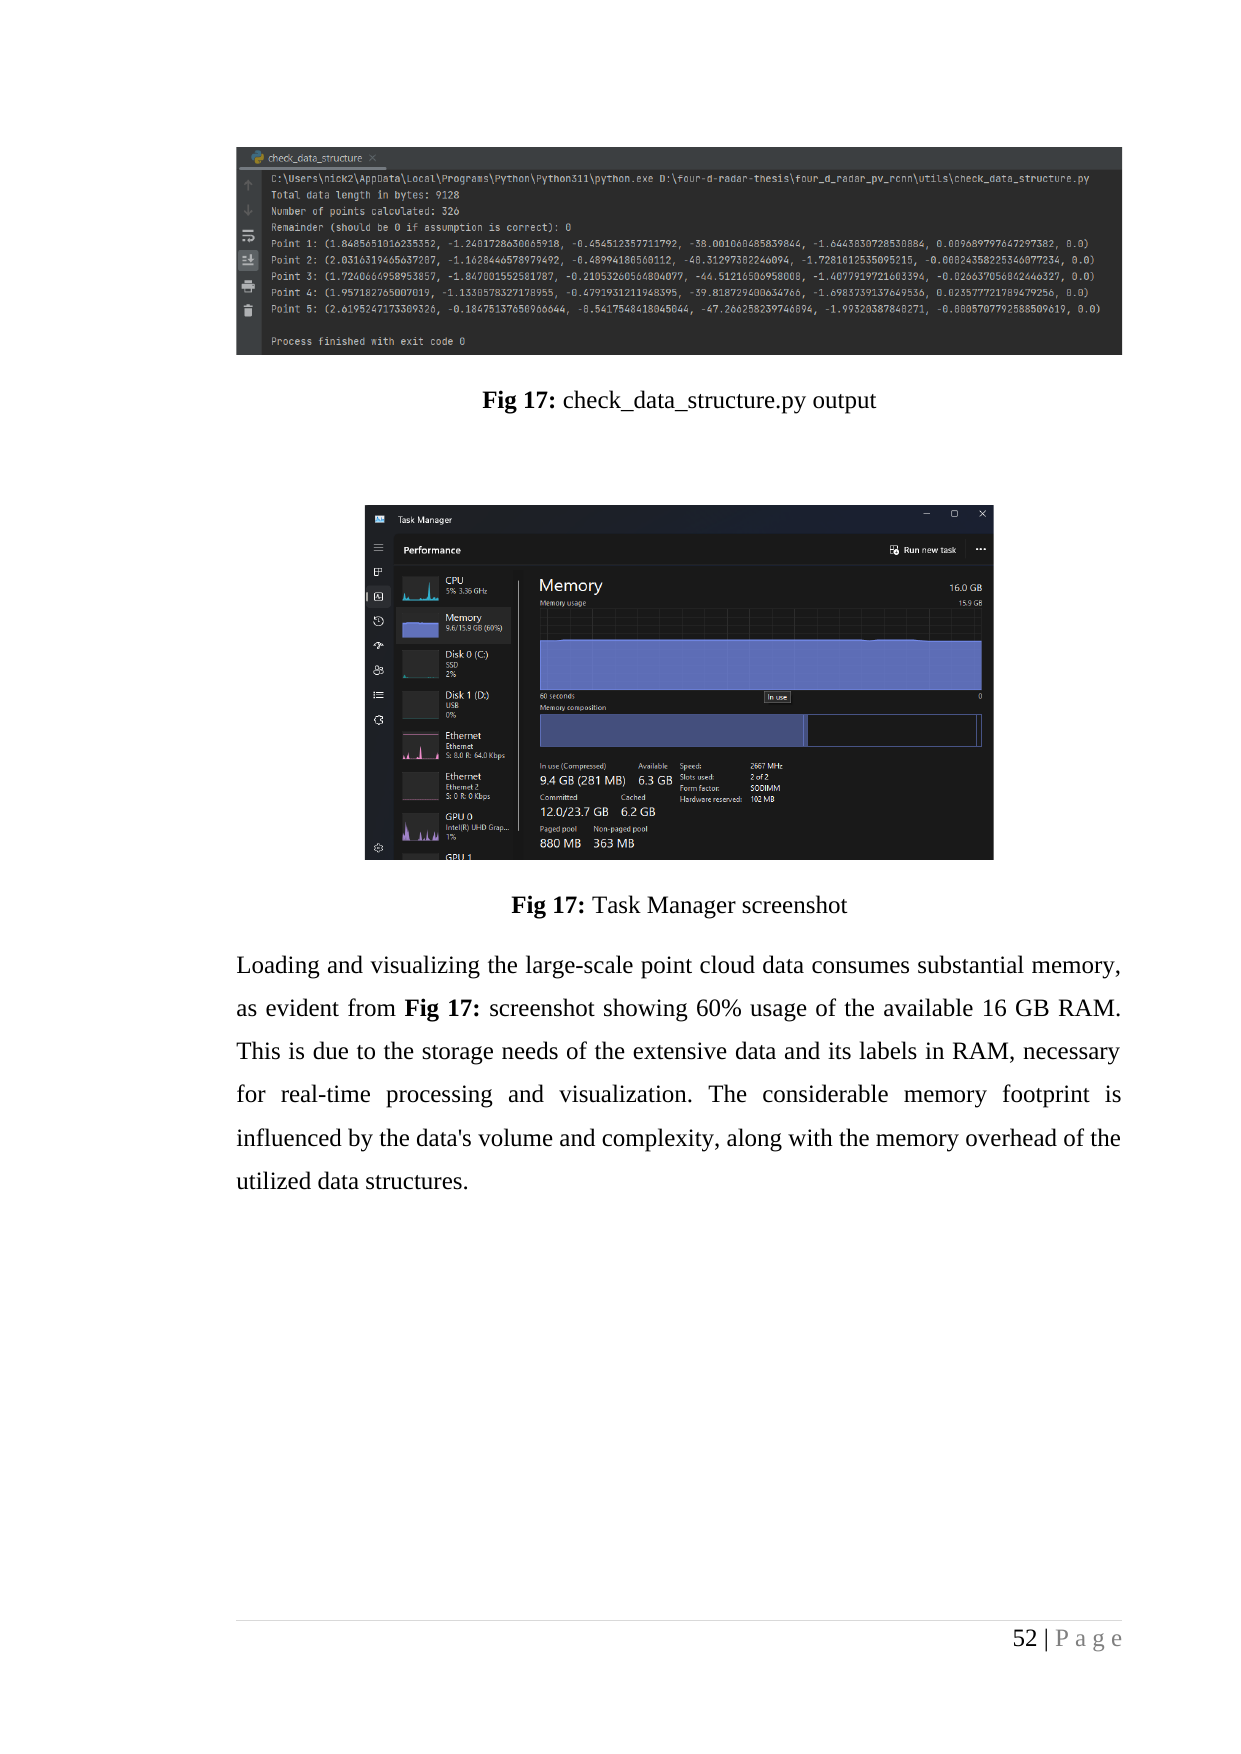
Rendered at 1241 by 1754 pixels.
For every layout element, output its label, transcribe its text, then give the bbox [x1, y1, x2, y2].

picture [364, 505, 994, 860]
text Fig 17: check_data_structure.py output [236, 385, 1122, 414]
text Fig 17: Task Manager screenshot [236, 890, 1122, 919]
picture [236, 147, 1123, 355]
text Loading and visualizing the large-scale point cloud data consumes substantial memory, as evident from Fig 17: screenshot showing 60% usage of the available 16 GB RAM. This is due to the storage needs of the extensive data and its labels in RAM, necessary for real-time processing and visualization. The considerable memory footprint is influenced by the data's volume and complexity, along with the memory overhead of the utilized data structures. [236, 950, 1122, 1194]
